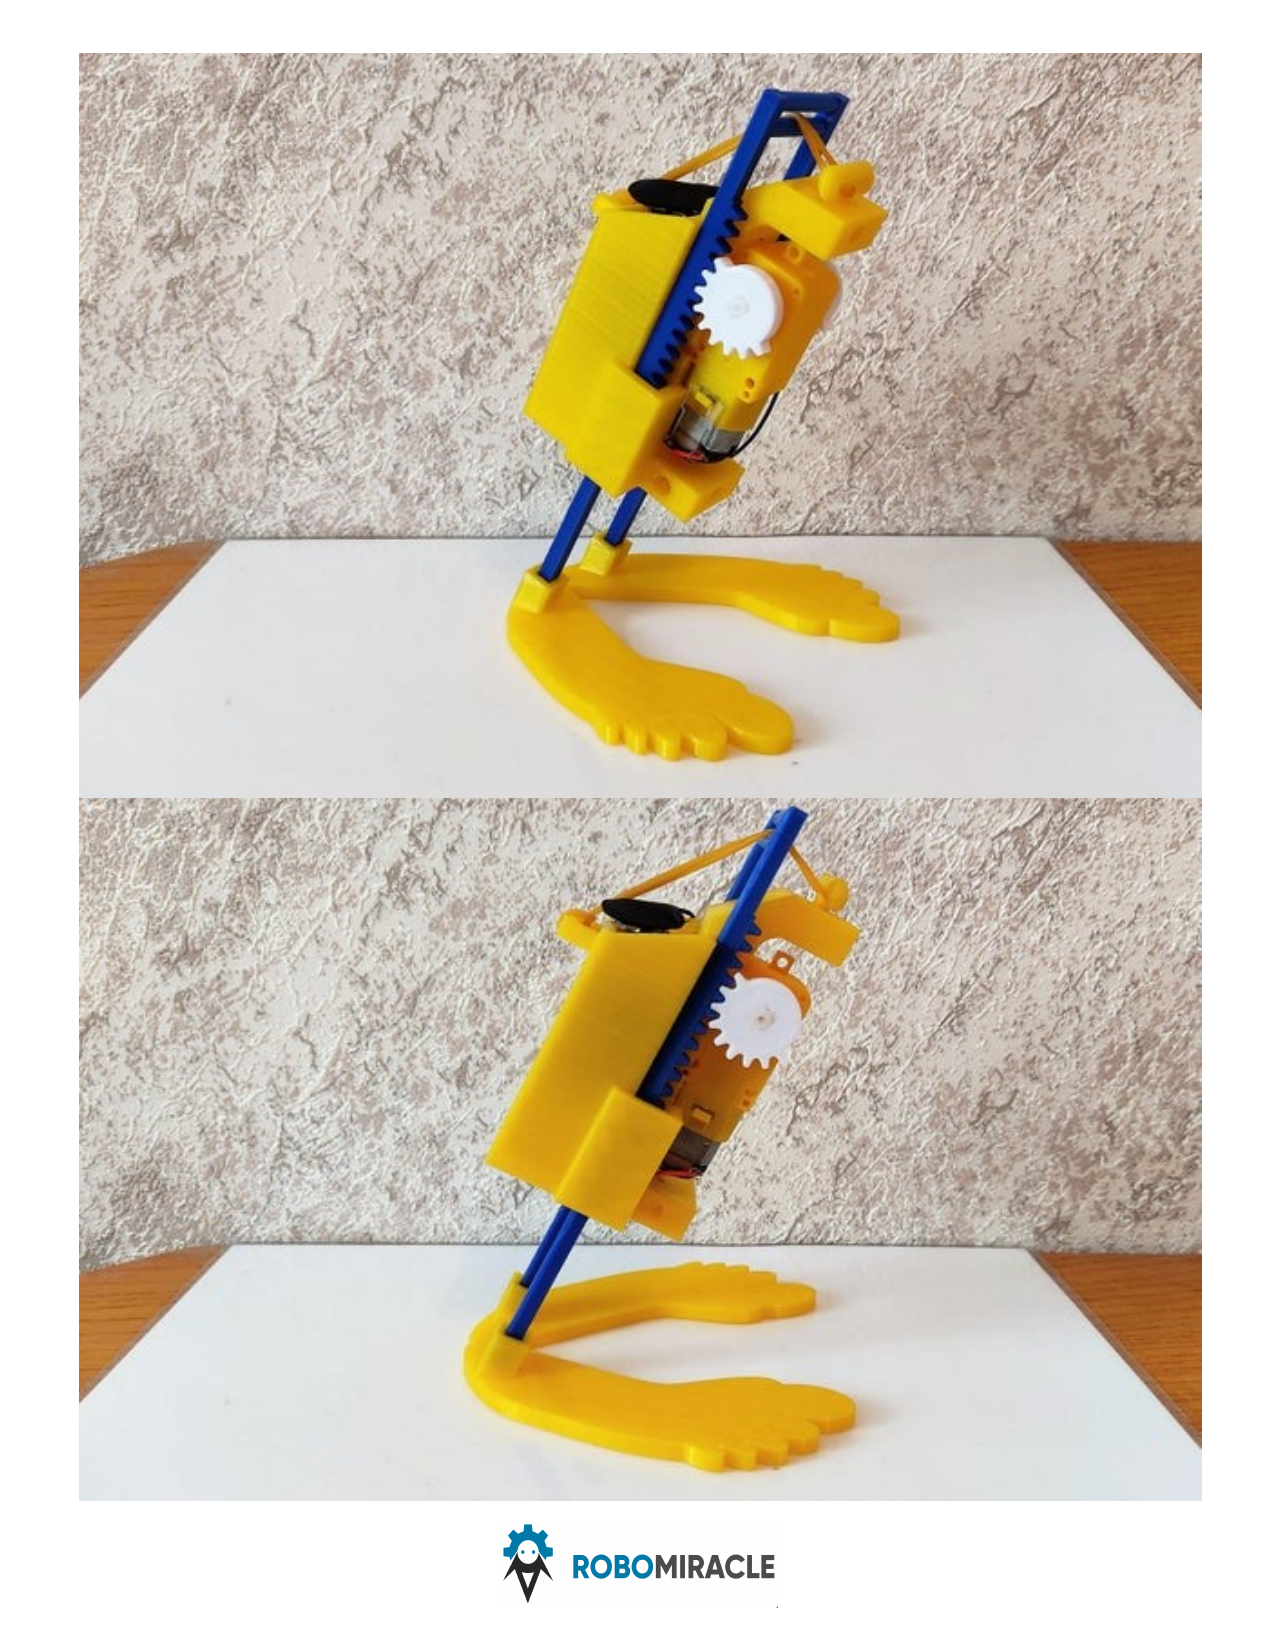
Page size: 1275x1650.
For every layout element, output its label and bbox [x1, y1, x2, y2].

picture [79, 53, 1202, 1501]
picture [497, 1522, 778, 1608]
